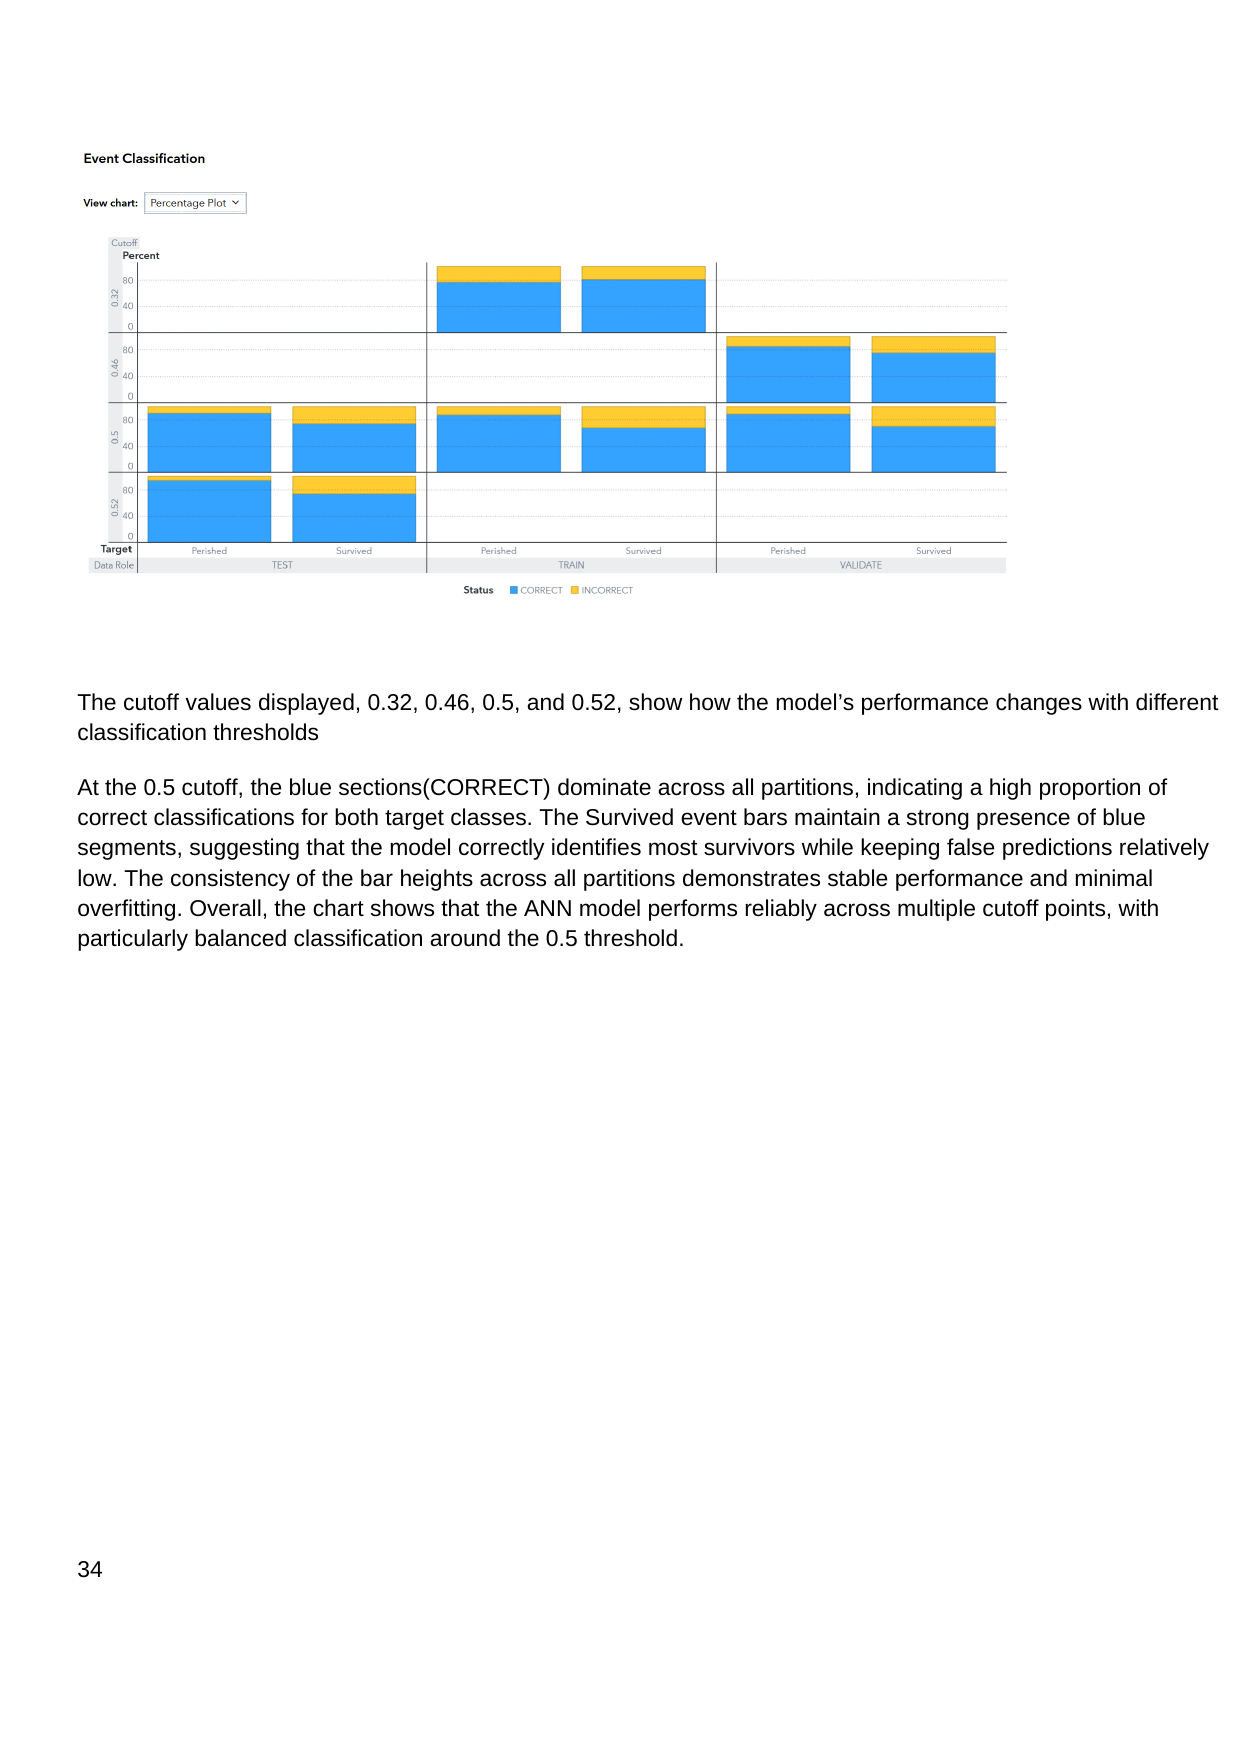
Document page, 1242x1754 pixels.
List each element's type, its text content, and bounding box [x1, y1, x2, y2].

picture [77, 143, 1018, 609]
text At the 0.5 cutoff, the blue sections(CORRECT) dominate across all partitions, indicating a high proportion of correct classifications for both target classes. The Survived event bars maintain a strong presence of blue segments, suggesting that the model correctly identifies most survivors while keeping false predictions relatively low. The consistency of the bar heights across all partitions demonstrates stable performance and minimal overfitting. Overall, the chart shows that the ANN model performs reliably across multiple cutoff points, with particularly balanced classification around the 0.5 threshold. [77, 774, 1223, 951]
text The cutoff values displayed, 0.32, 0.46, 0.5, and 0.52, show how the model’s performance changes with different classification thresholds [77, 688, 1223, 745]
